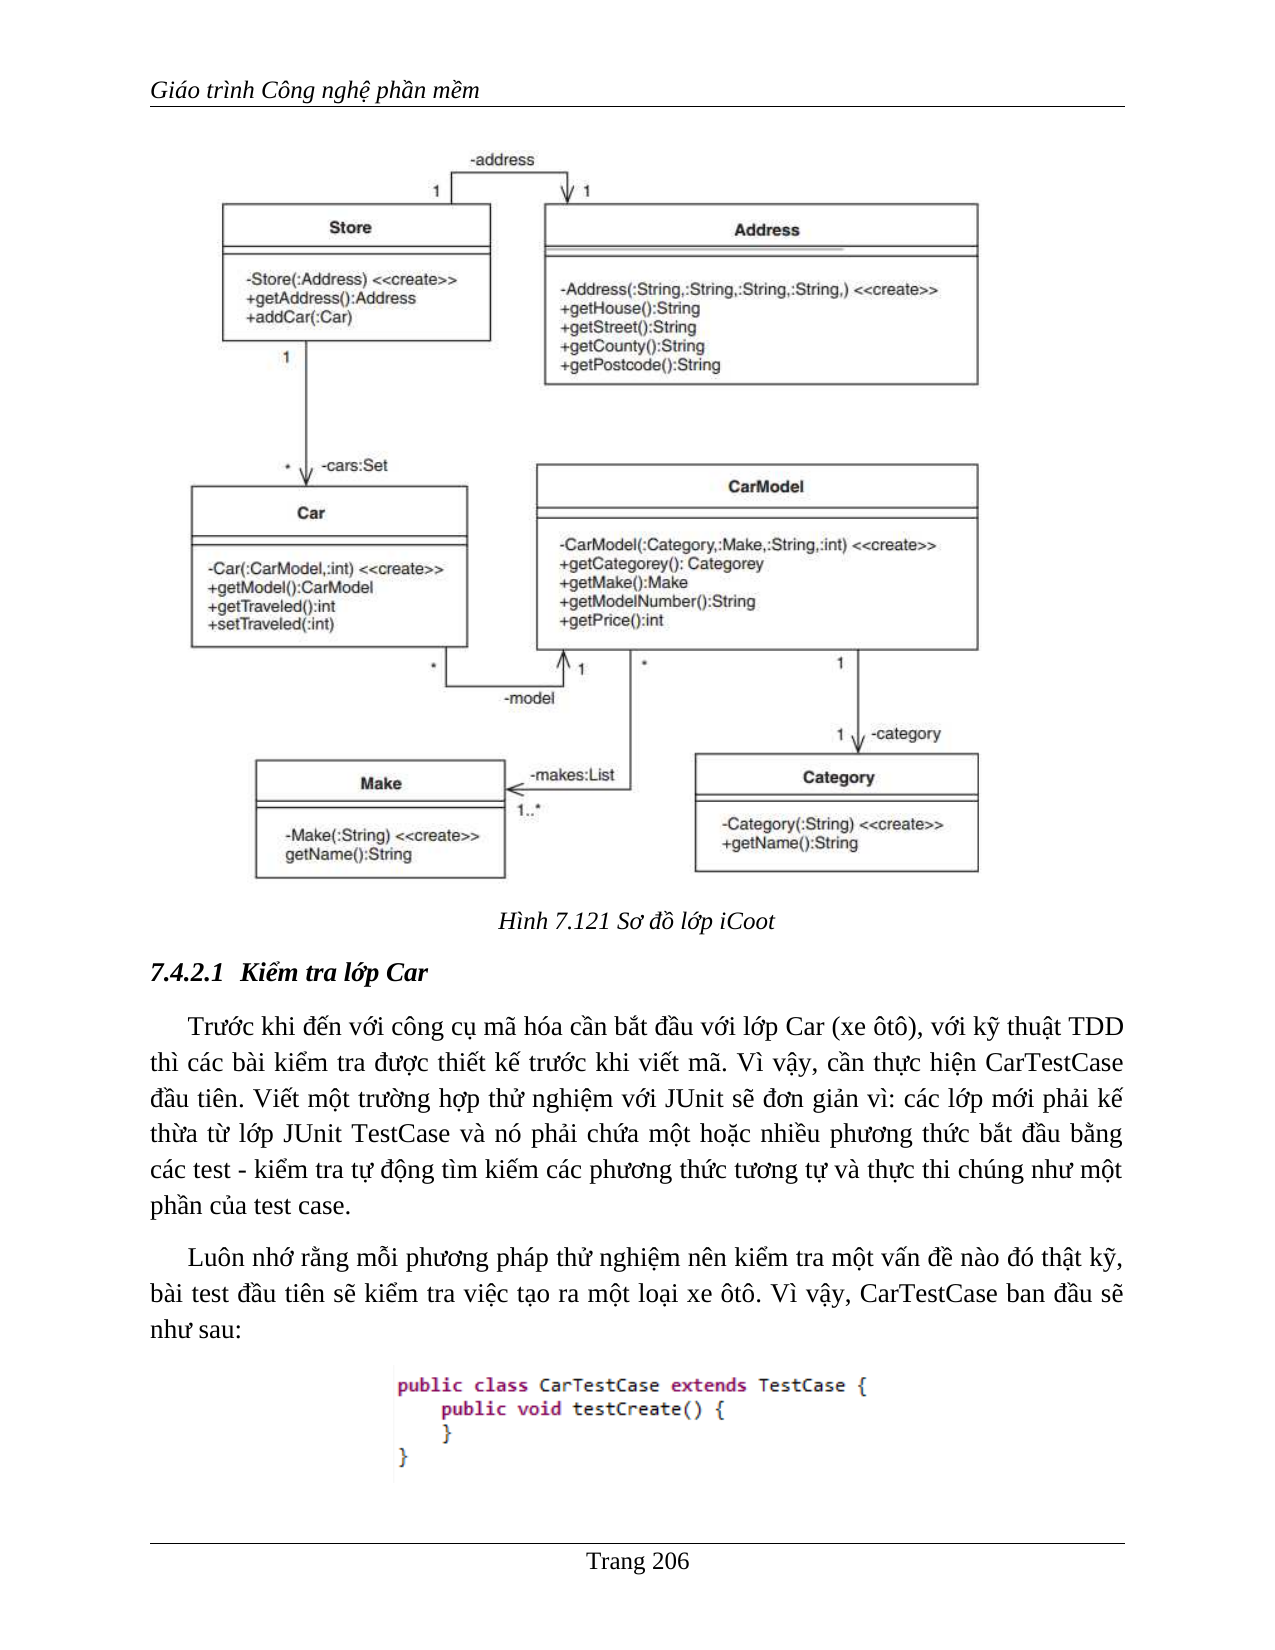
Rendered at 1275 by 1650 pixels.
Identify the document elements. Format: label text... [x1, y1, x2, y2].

text Trước khi đến với công cụ mã hóa cần bắt đầu với lớp Car (xe ôtô), với kỹ thuật TDD thì các bài kiểm tra được thiết kế trước khi viết mã. Vì vậy, cần thực hiện CarTestCase đầu tiên. Viết một trường hợp thử nghiệm với JUnit sẽ đơn giản vì: các lớp mới phải kế thừa từ lớp JUnit TestCase và nó phải chứa một hoặc nhiều phương thức bắt đầu bằng các test - kiểm tra tự động tìm kiếm các phương thức tương tự và thực thi chúng như một phần của test case. [150, 1010, 1125, 1220]
text Luôn nhớ rằng mỗi phương pháp thử nghiệm nên kiểm tra một vấn đề nào đó thật kỹ, bài test đầu tiên sẽ kiểm tra việc tạo ra một loại xe ôtô. Vì vậy, CarTestCase ban đầu sẽ như sau: [150, 1241, 1125, 1344]
subtitle Kiểm tra lớp Car [150, 956, 1125, 987]
picture [393, 1365, 882, 1483]
picture [187, 150, 984, 885]
